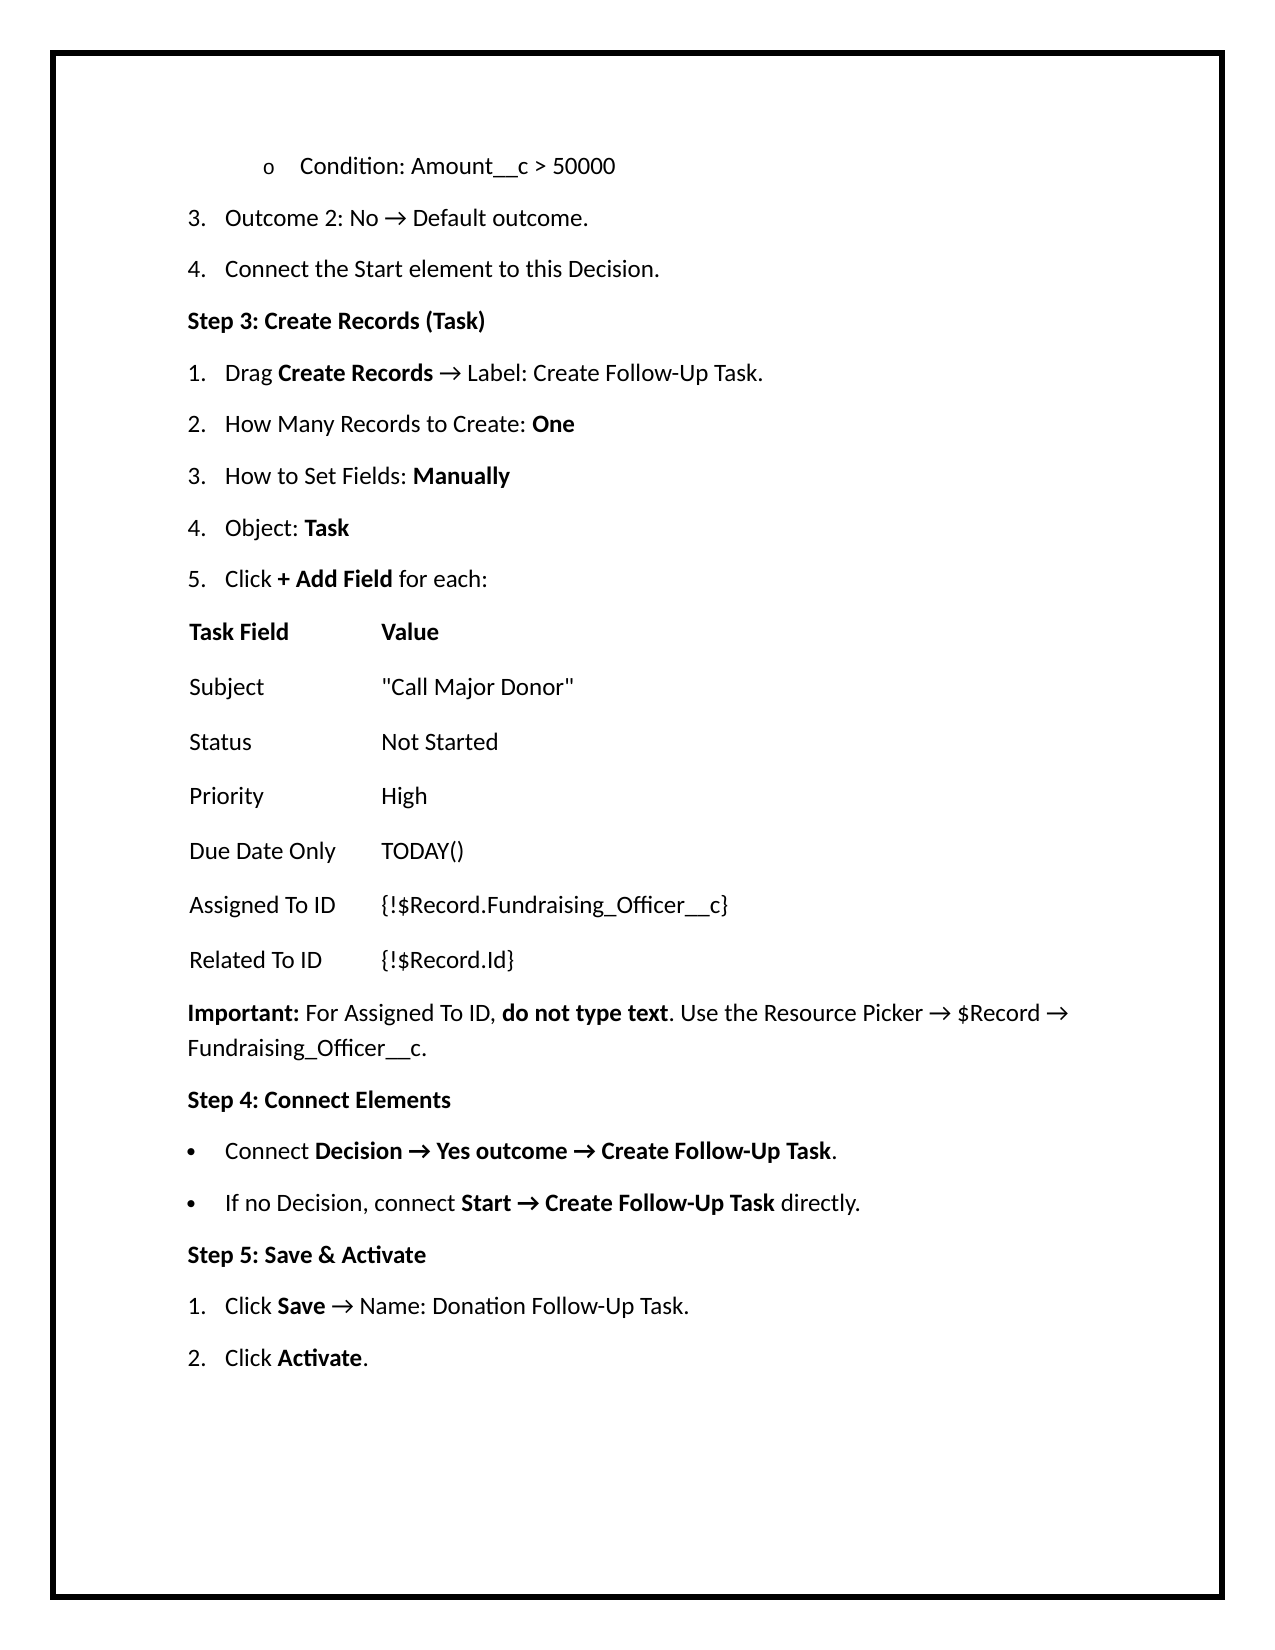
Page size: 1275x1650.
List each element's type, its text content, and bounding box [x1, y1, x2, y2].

table_cell Related To ID [150, 943, 342, 997]
list Click Save → Name: Donation Follow-Up Task. [187, 1290, 1125, 1321]
table_cell TODAY() [342, 833, 734, 888]
text Step 5: Save & Activate [187, 1239, 1125, 1269]
list Connect the Start element to this Decision. [187, 253, 1125, 284]
table_header Value [342, 615, 734, 669]
list Click + Add Field for each: [187, 563, 1125, 594]
table_cell Assigned To ID [150, 888, 342, 942]
list How to Set Fields: Manually [187, 460, 1125, 491]
table_cell Not Started [342, 724, 734, 779]
table_cell {!$Record.Id} [342, 943, 734, 997]
list Connect Decision → Yes outcome → Create Follow-Up Task. [187, 1135, 1125, 1166]
table_cell Priority [150, 779, 342, 833]
table_header Task Field [150, 615, 342, 669]
list Drag Create Records → Label: Create Follow-Up Task. [187, 357, 1125, 387]
list Object: Task [187, 512, 1125, 542]
table_cell "Call Major Donor" [342, 670, 734, 724]
list Click Activate. [187, 1342, 1125, 1373]
list If no Decision, connect Start → Create Follow-Up Task directly. [187, 1187, 1125, 1218]
list Outcome 2: No → Default outcome. [187, 202, 1125, 232]
list How Many Records to Create: One [187, 408, 1125, 439]
table_cell Subject [150, 670, 342, 724]
text Important: For Assigned To ID, do not type text. Use the Resource Picker → $Record → Fundraising_Officer__c. [187, 997, 1125, 1063]
table_cell High [342, 779, 734, 833]
table_cell Due Date Only [150, 833, 342, 888]
text Step 3: Create Records (Task) [187, 305, 1125, 336]
list Condition: Amount__c > 50000 [262, 150, 1125, 181]
table_cell {!$Record.Fundraising_Officer__c} [342, 888, 734, 942]
text Step 4: Connect Elements [187, 1084, 1125, 1114]
table_cell Status [150, 724, 342, 779]
